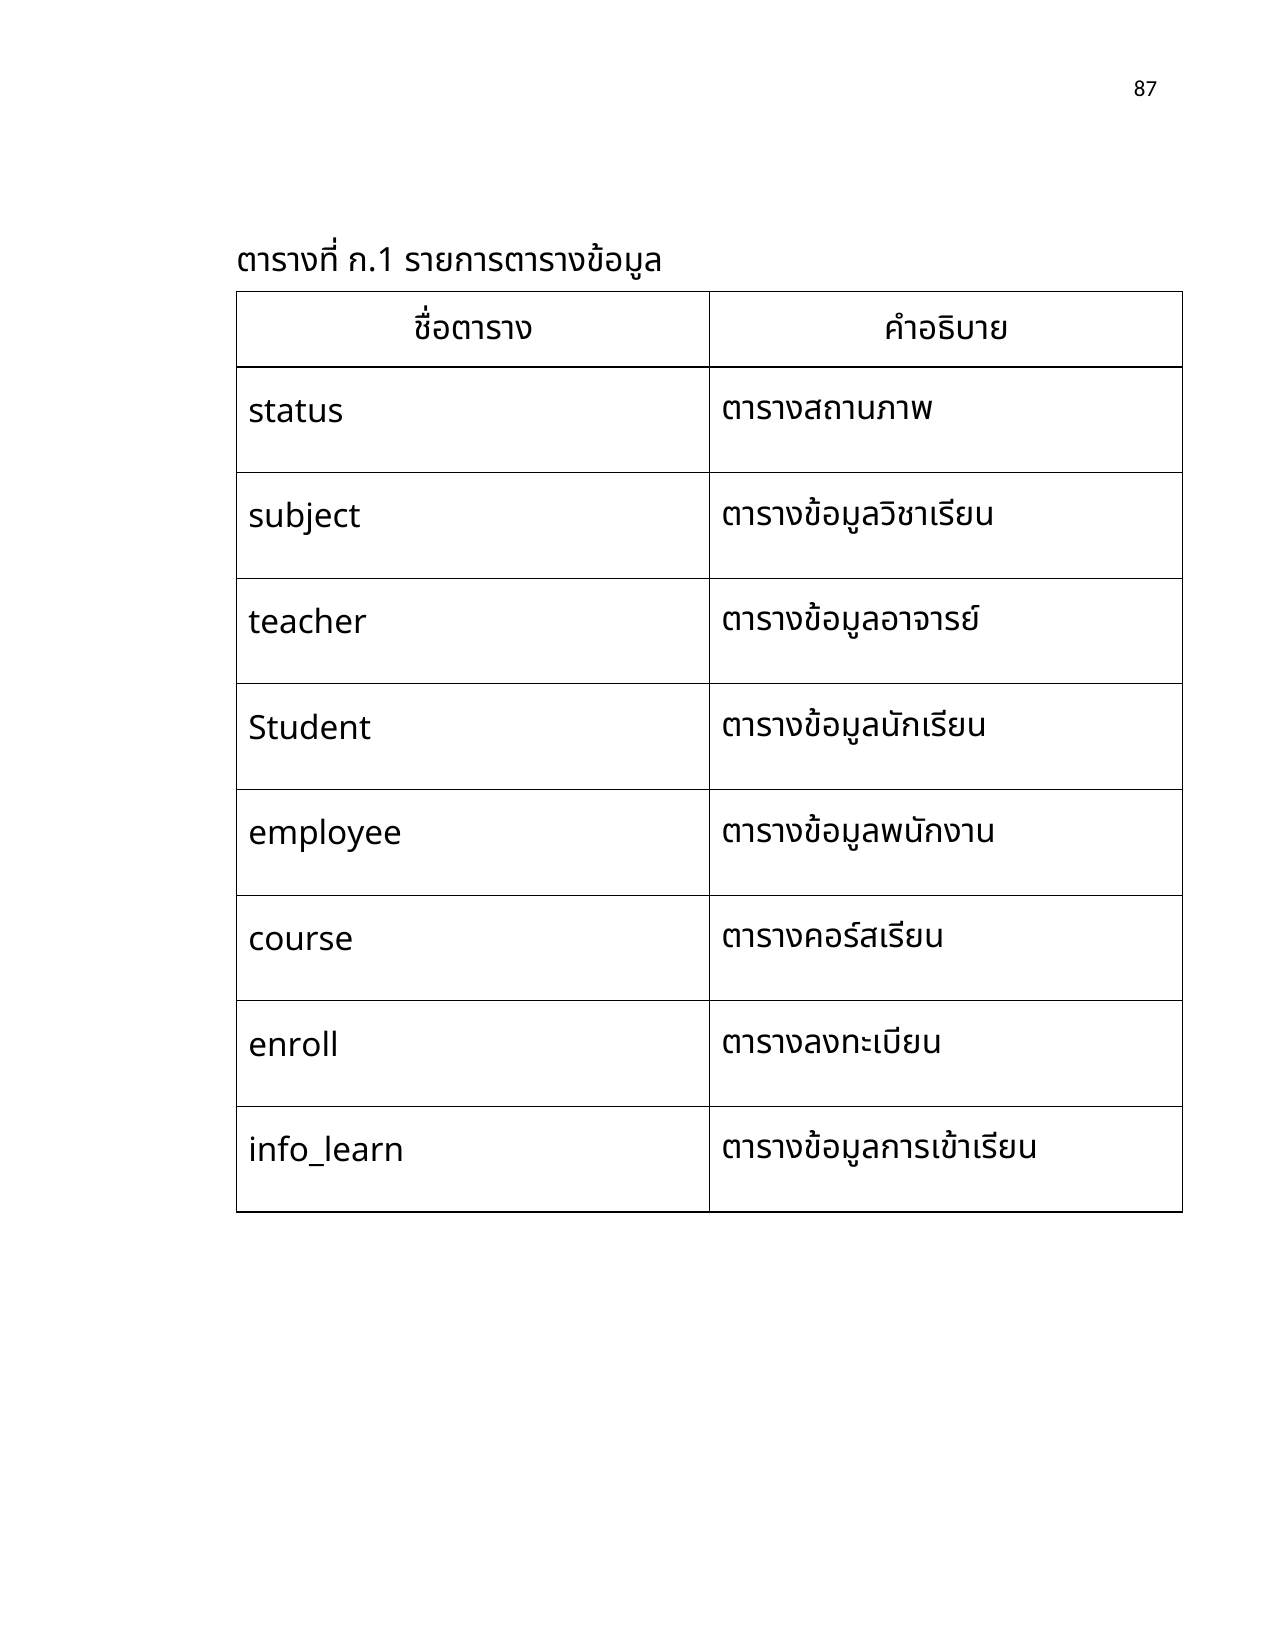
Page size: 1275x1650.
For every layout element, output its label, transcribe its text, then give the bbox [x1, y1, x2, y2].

table_header คำอธิบาย [710, 292, 1182, 366]
table_cell status [237, 368, 709, 472]
table_cell info_learn [237, 1107, 709, 1211]
table_cell ตารางข้อมูลการเข้าเรียน [710, 1107, 1182, 1211]
table_cell ตารางข้อมูลวิชาเรียน [710, 473, 1182, 578]
table_cell teacher [237, 579, 709, 683]
table_cell ตารางคอร์สเรียน [710, 896, 1182, 1000]
table_cell Student [237, 684, 709, 789]
table_cell ตารางลงทะเบียน [710, 1001, 1182, 1106]
text ตารางที่ ก.1 รายการตารางข้อมูล [236, 236, 1157, 287]
table_header ชื่อตาราง [237, 292, 709, 366]
table_cell ตารางข้อมูลอาจารย์ [710, 579, 1182, 683]
table_cell course [237, 896, 709, 1000]
table_cell ตารางข้อมูลนักเรียน [710, 684, 1182, 789]
table_cell enroll [237, 1001, 709, 1106]
table_cell employee [237, 790, 709, 894]
table_cell subject [237, 473, 709, 578]
table_cell ตารางสถานภาพ [710, 368, 1182, 472]
table_cell ตารางข้อมูลพนักงาน [710, 790, 1182, 894]
